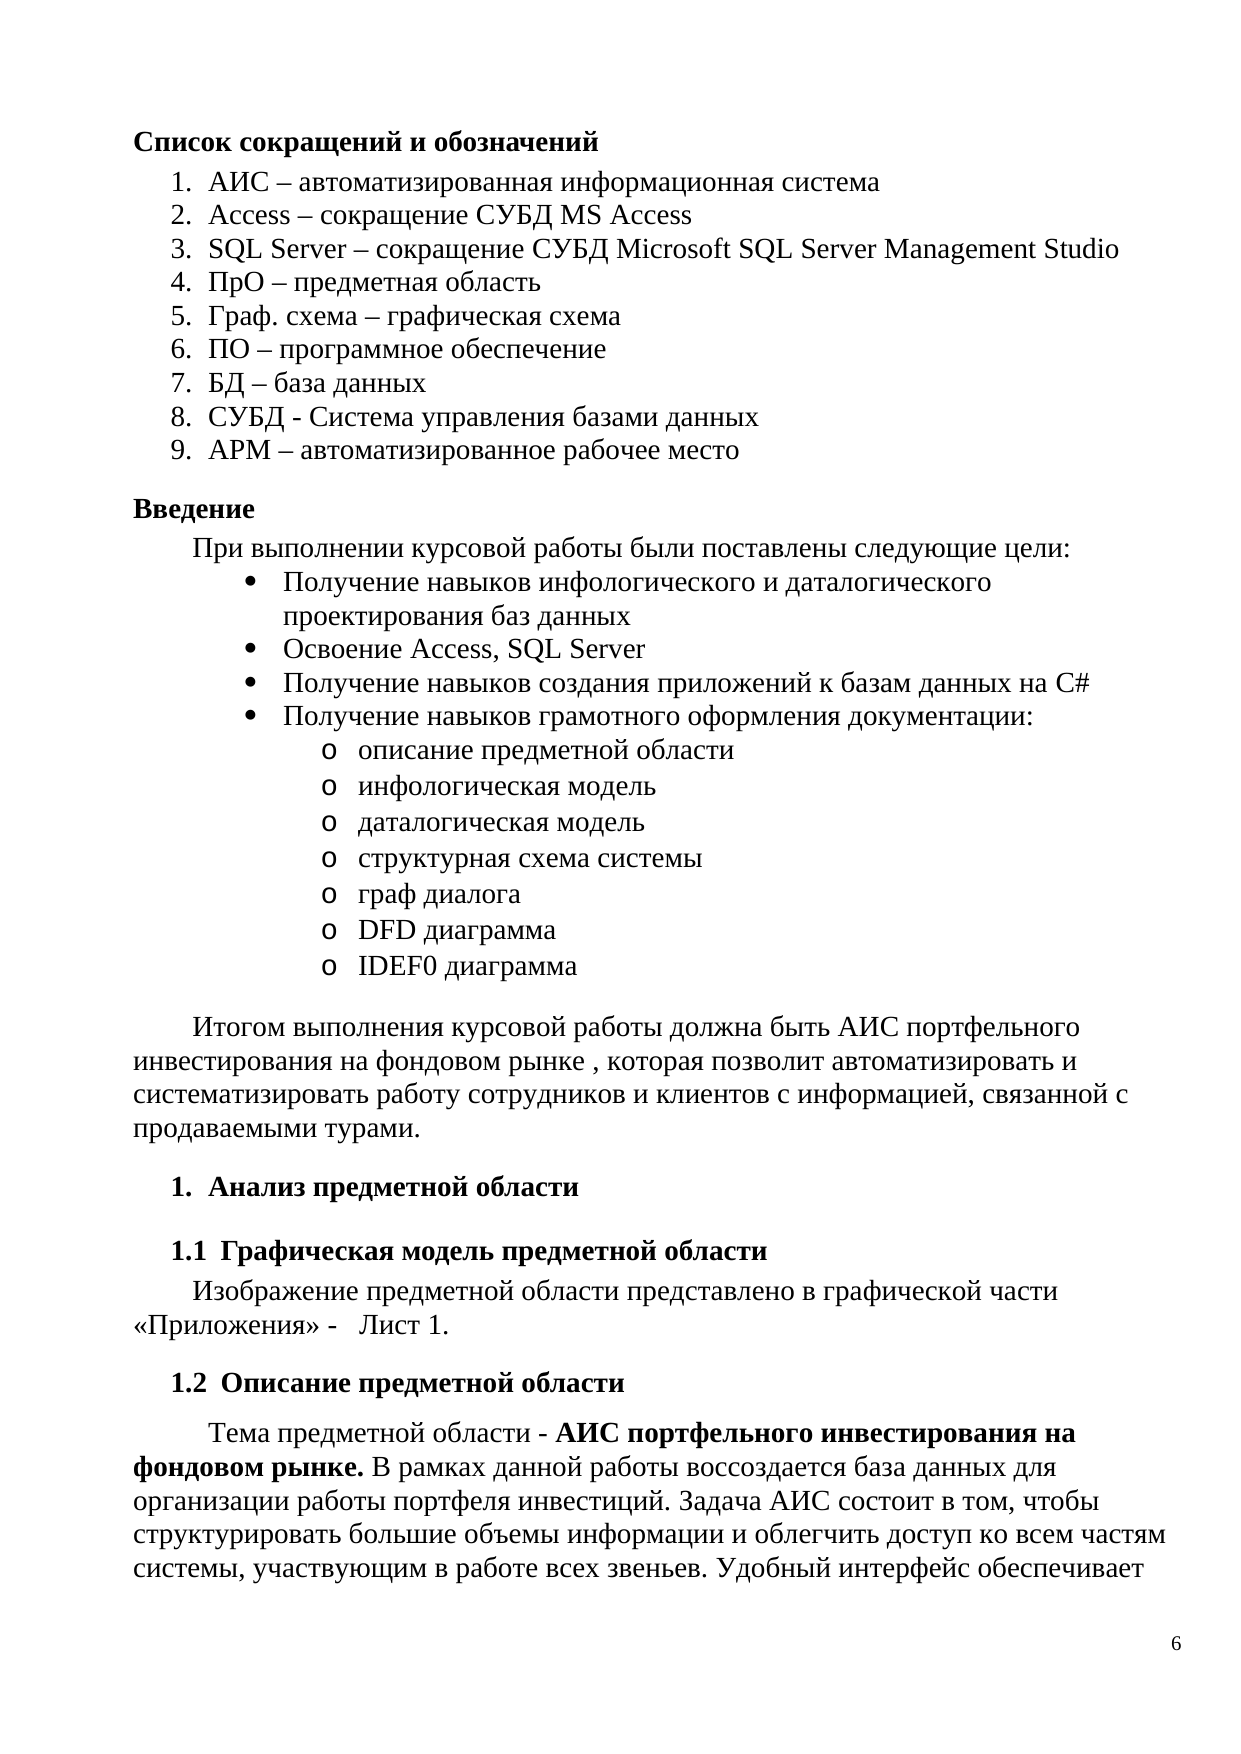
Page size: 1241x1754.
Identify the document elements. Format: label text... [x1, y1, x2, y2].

list ПрО – предметная область [170, 264, 1181, 298]
subtitle Введение [133, 491, 1181, 524]
list структурная схема системы [320, 840, 1181, 876]
list Получение навыков создания приложений к базам данных на C# [245, 665, 1181, 698]
text При выполнении курсовой работы были поставлены следующие цели: [133, 531, 1181, 564]
list СУБД - Система управления базами данных [170, 399, 1181, 432]
list Получение навыков инфологического и даталогического проектирования баз данных [245, 564, 1181, 631]
list БД – база данных [170, 365, 1181, 399]
list ПО – программное обеспечение [170, 332, 1181, 365]
list АИС – автоматизированная информационная система [170, 164, 1181, 197]
list Access – сокращение СУБД MS Access [170, 197, 1181, 231]
list граф диалога [320, 876, 1181, 912]
text Изображение предметной области представлено в графической части «Приложения» - Лист 1. [133, 1273, 1181, 1340]
list АРМ – автоматизированное рабочее место [170, 432, 1181, 466]
subtitle Описание предметной области [170, 1365, 1181, 1399]
list Освоение Access, SQL Server [245, 631, 1181, 665]
list SQL Server – сокращение СУБД Microsoft SQL Server Management Studio [170, 231, 1181, 264]
subtitle Список сокращений и обозначений [133, 124, 1181, 158]
list DFD диаграмма [320, 912, 1181, 948]
list Получение навыков грамотного оформления документации: [245, 698, 1181, 732]
list IDEF0 диаграмма [320, 948, 1181, 984]
text Итогом выполнения курсовой работы должна быть АИС портфельного инвестирования на фондовом рынке , которая позволит автоматизировать и систематизировать работу сотрудников и клиентов с информацией, связанной с продаваемыми турами. [133, 1009, 1181, 1144]
list даталогическая модель [320, 804, 1181, 840]
list Граф. схема – графическая схема [170, 298, 1181, 332]
subtitle Графическая модель предметной области [170, 1233, 1181, 1267]
list инфологическая модель [320, 768, 1181, 804]
list описание предметной области [320, 732, 1181, 768]
subtitle Анализ предметной области [170, 1169, 1181, 1202]
